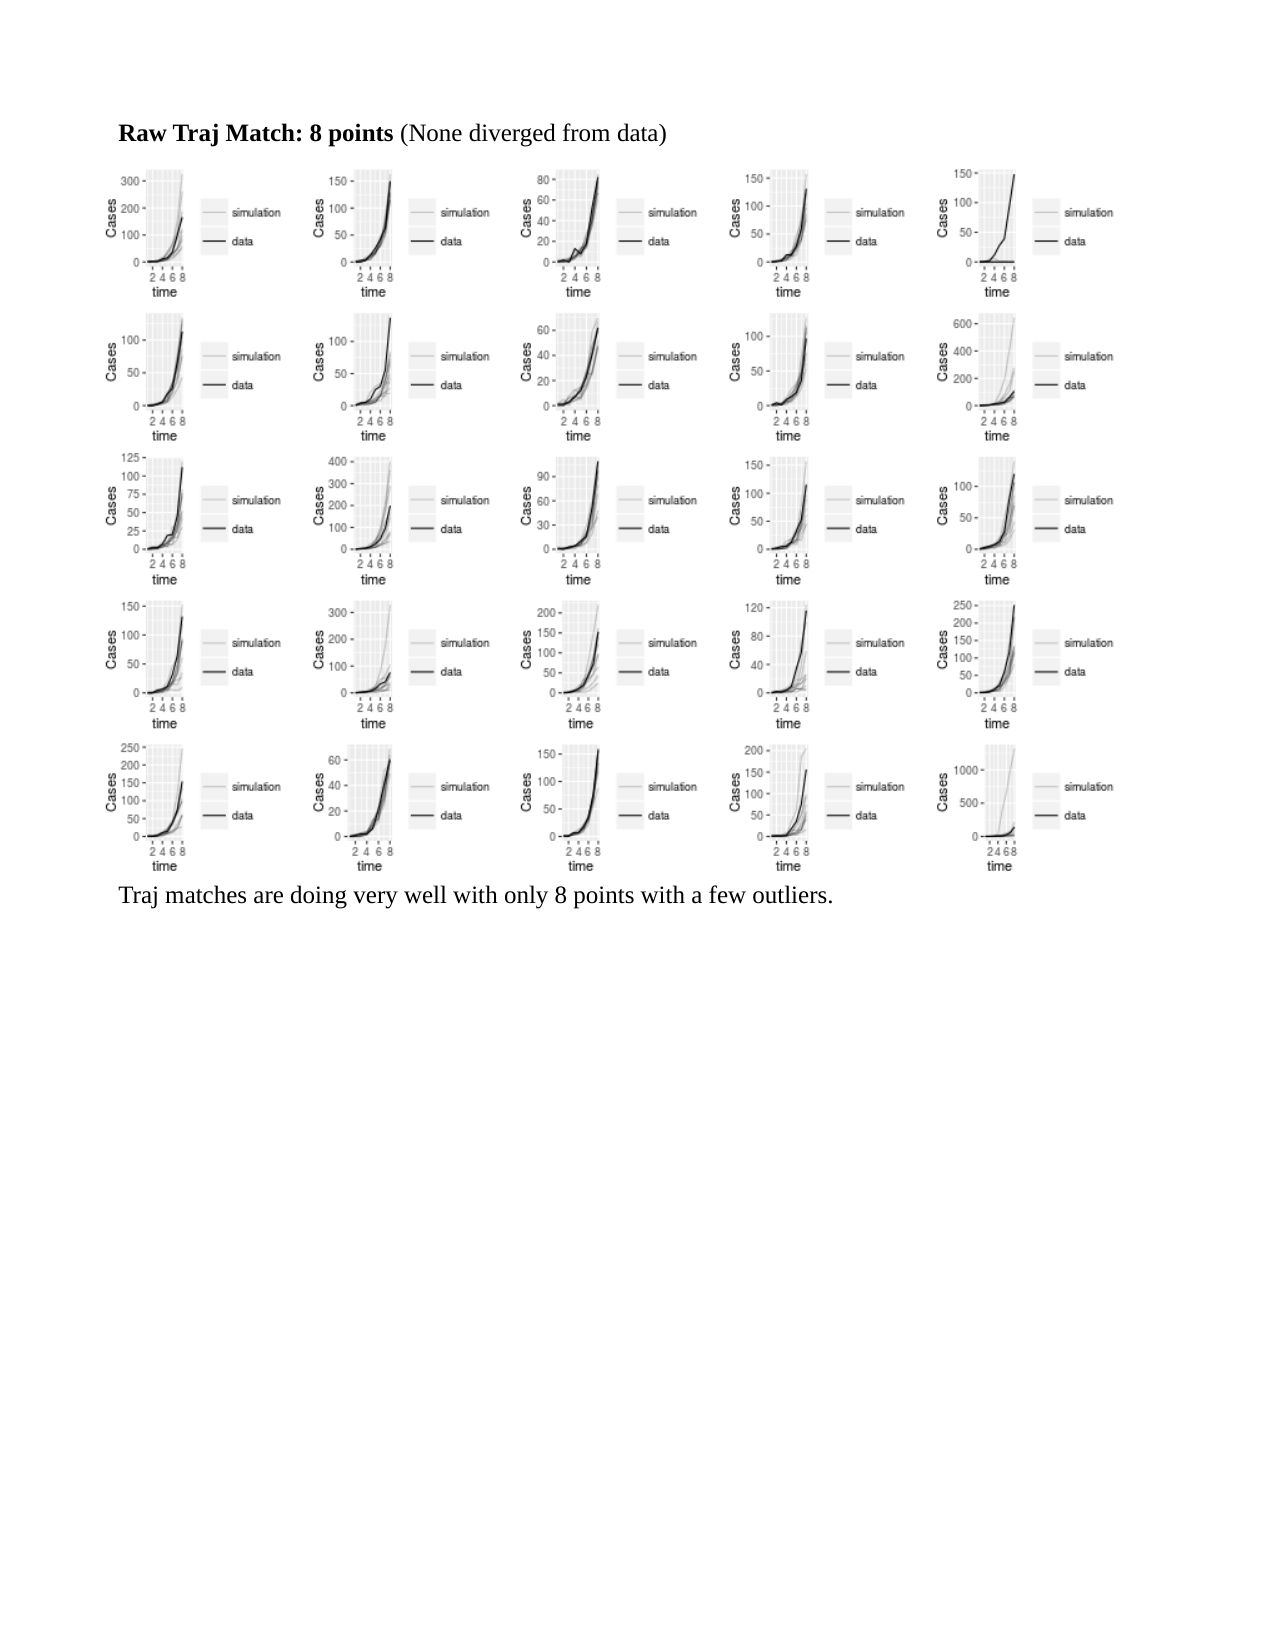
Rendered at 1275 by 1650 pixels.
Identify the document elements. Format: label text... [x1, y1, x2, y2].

text Raw Traj Match: 8 points (None diverged from data) [118, 118, 1157, 147]
picture [96, 163, 1136, 881]
